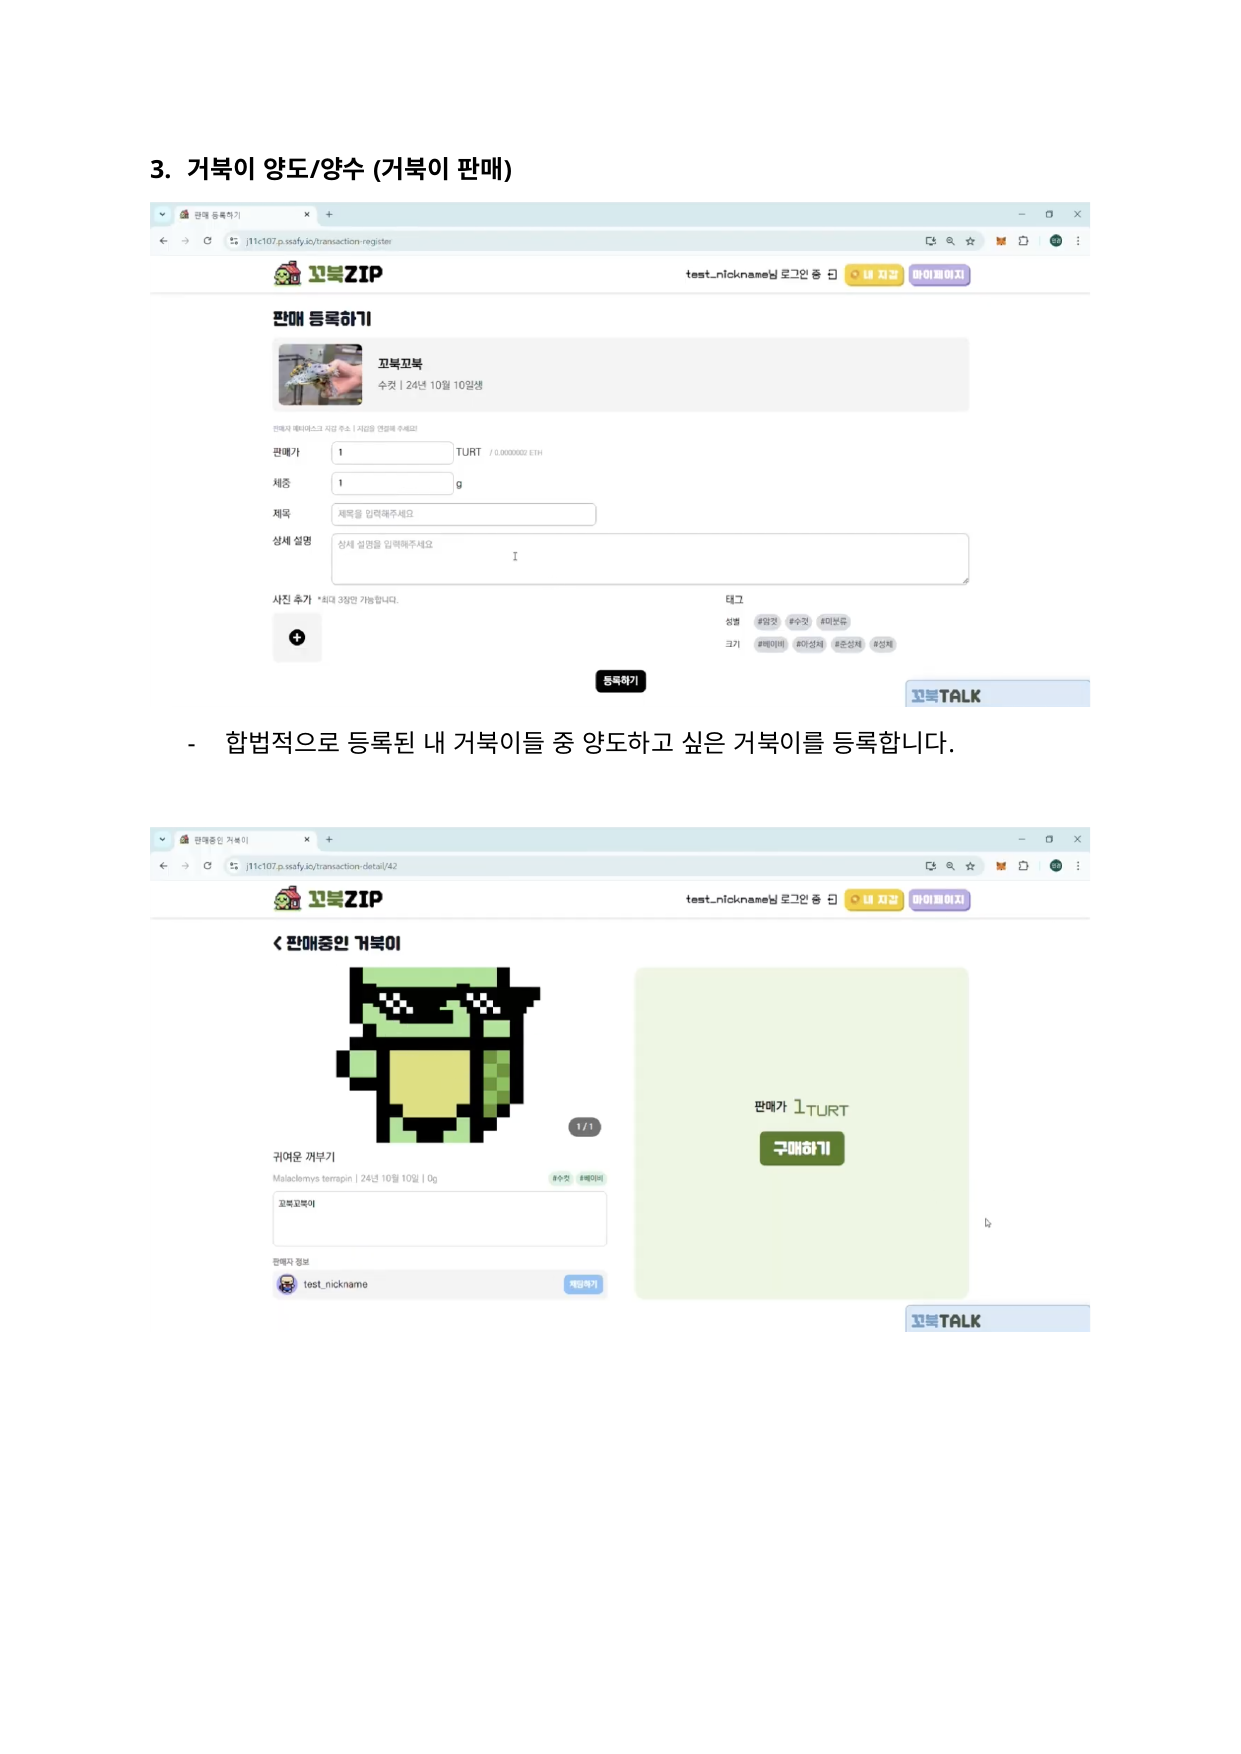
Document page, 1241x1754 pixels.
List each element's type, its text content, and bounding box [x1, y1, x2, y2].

picture [150, 202, 1091, 707]
list 거북이 양도/양수 (거북이 판매) [150, 150, 1090, 186]
picture [150, 827, 1091, 1332]
list 합법적으로 등록된 내 거북이들 중 양도하고 싶은 거북이를 등록합니다. [187, 724, 1090, 760]
